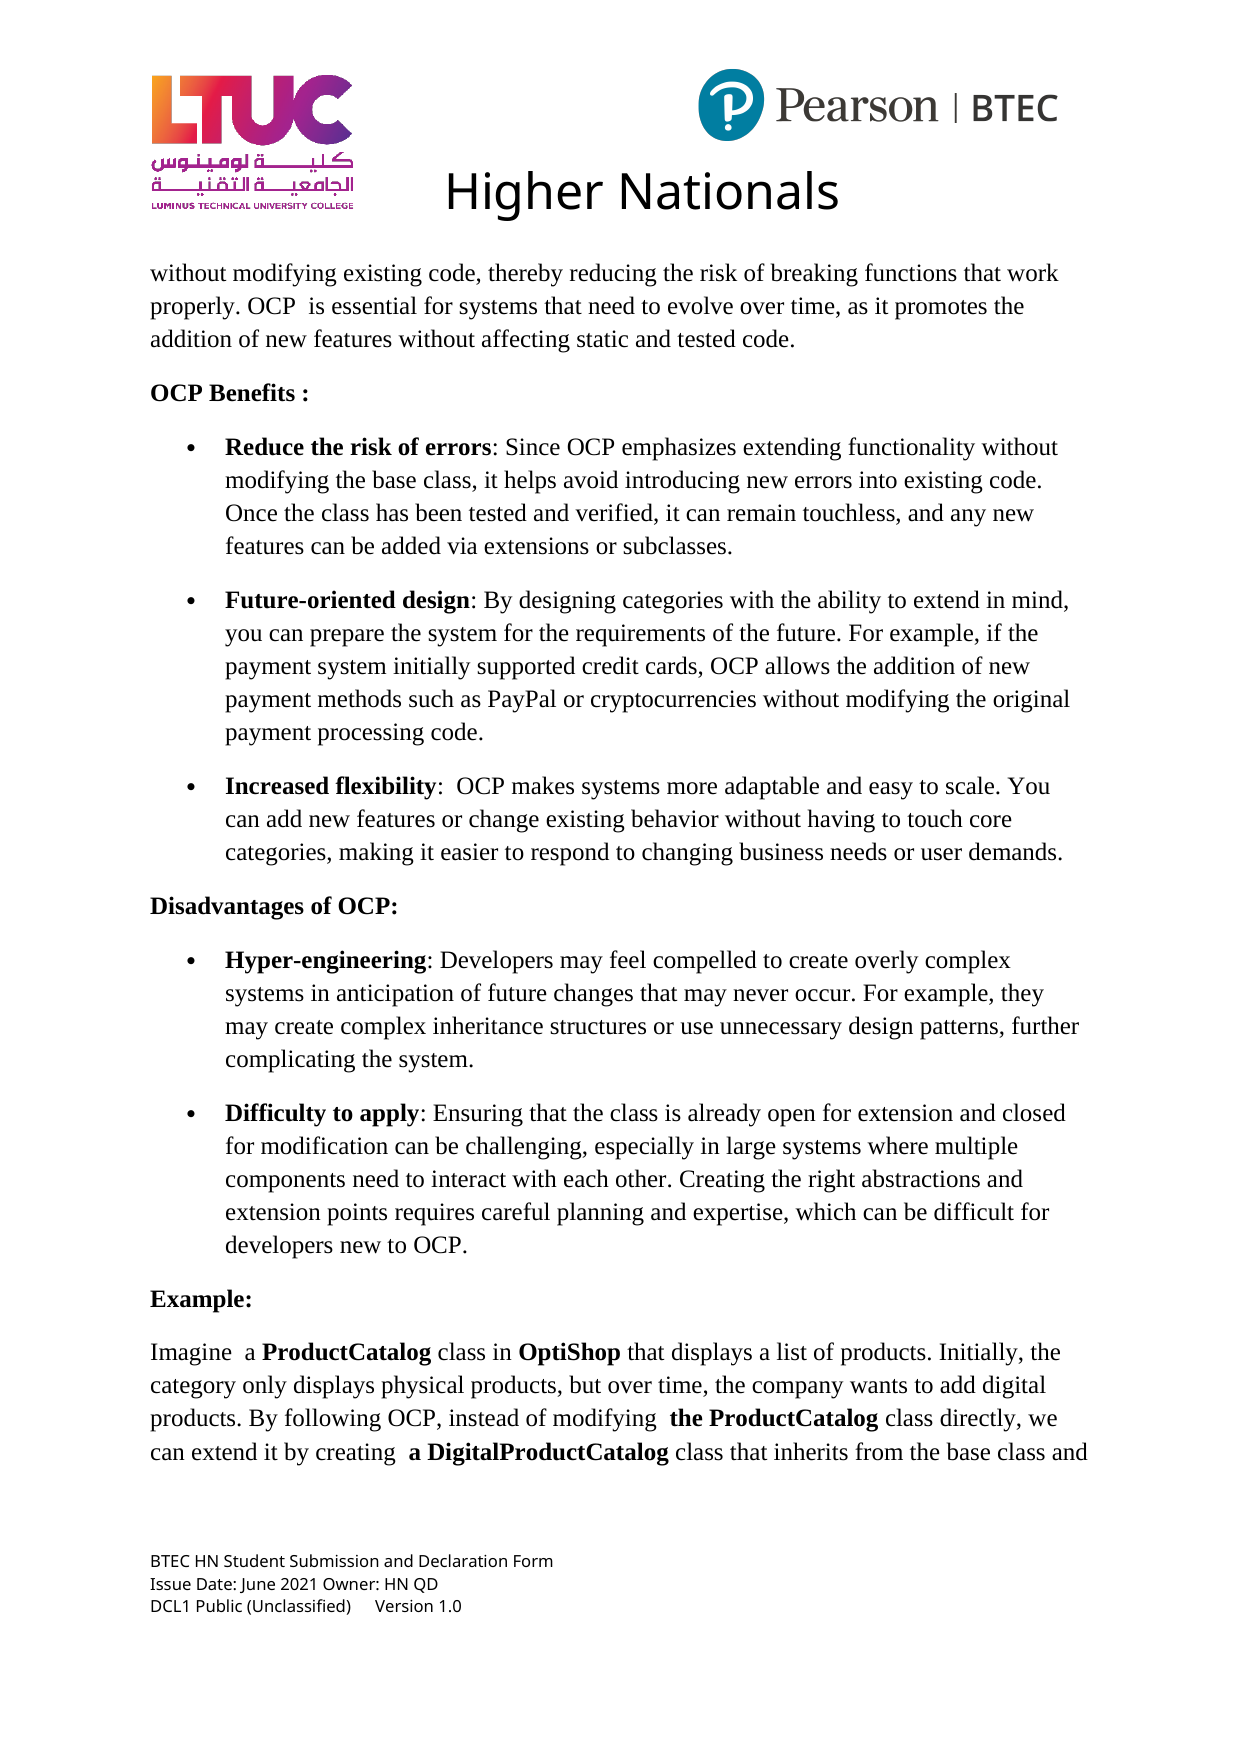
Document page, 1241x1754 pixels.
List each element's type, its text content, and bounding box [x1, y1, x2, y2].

list Future-oriented design: By designing categories with the ability to extend in mind, you can prepare the system for the requirements of the future. For example, if the payment system initially supported credit cards, OCP allows the addition of new payment methods such as PayPal or cryptocurrencies without modifying the original payment processing code. [187, 585, 1090, 746]
list Reduce the risk of errors: Since OCP emphasizes extending functionality without modifying the base class, it helps avoid introducing new errors into existing code. Once the class has been tested and verified, it can remain touchless, and any new features can be added via extensions or subclasses. [187, 432, 1090, 560]
text Example: [150, 1284, 1090, 1312]
list Hyper-engineering: Developers may feel compelled to create overly complex systems in anticipation of future changes that may never occur. For example, they may create complex inheritance structures or use unnecessary design patterns, further complicating the system. [187, 945, 1090, 1073]
picture [690, 61, 1069, 146]
text OCP Benefits : [150, 378, 1090, 407]
list Increased flexibility: OCP makes systems more adaptable and easy to scale. You can add new features or change existing behavior without having to touch core categories, making it easier to respond to changing business needs or user demands. [187, 771, 1090, 866]
list Difficulty to apply: Ensuring that the class is already open for extension and closed for modification can be challenging, especially in large systems where multiple components need to interact with each other. Creating the right abstractions and extension points requires careful planning and expertise, which can be difficult for developers new to OCP. [187, 1098, 1090, 1258]
text Disadvantages of OCP: [150, 891, 1090, 920]
picture [150, 73, 354, 210]
